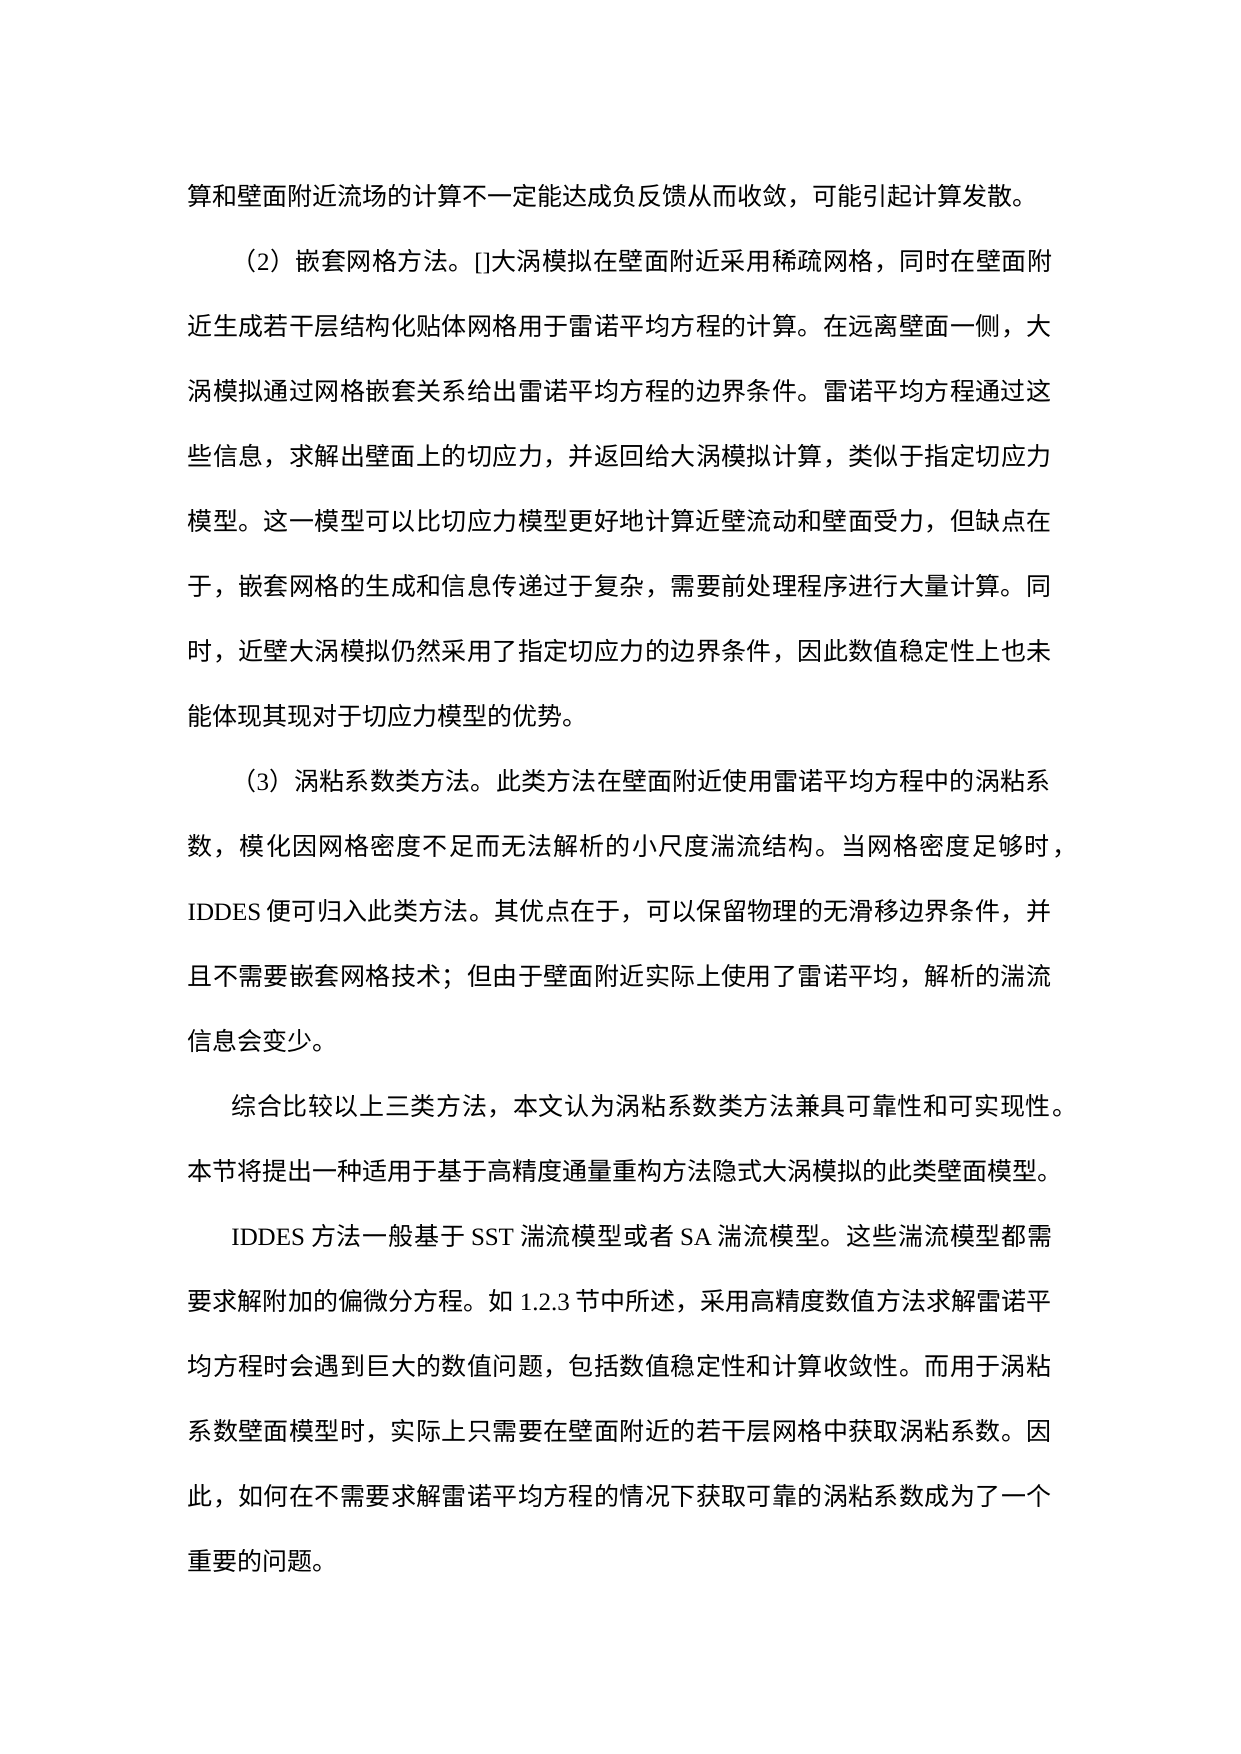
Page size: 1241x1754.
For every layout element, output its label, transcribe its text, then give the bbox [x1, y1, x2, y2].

text （2）嵌套网格方法。[]大涡模拟在壁面附近采用稀疏网格，同时在壁面附近生成若干层结构化贴体网格用于雷诺平均方程的计算。在远离壁面一侧，大涡模拟通过网格嵌套关系给出雷诺平均方程的边界条件。雷诺平均方程通过这些信息，求解出壁面上的切应力，并返回给大涡模拟计算，类似于指定切应力模型。这一模型可以比切应力模型更好地计算近壁流动和壁面受力，但缺点在于，嵌套网格的生成和信息传递过于复杂，需要前处理程序进行大量计算。同时，近壁大涡模拟仍然采用了指定切应力的边界条件，因此数值稳定性上也未能体现其现对于切应力模型的优势。 [187, 227, 1053, 747]
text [187, 162, 1053, 227]
text IDDES方法一般基于SST湍流模型或者SA湍流模型。这些湍流模型都需要求解附加的偏微分方程。如1.2.3节中所述，采用高精度数值方法求解雷诺平均方程时会遇到巨大的数值问题，包括数值稳定性和计算收敛性。而用于涡粘系数壁面模型时，实际上只需要在壁面附近的若干层网格中获取涡粘系数。因此，如何在不需要求解雷诺平均方程的情况下获取可靠的涡粘系数成为了一个重要的问题。 [187, 1202, 1053, 1592]
text 综合比较以上三类方法，本文认为涡粘系数类方法兼具可靠性和可实现性。本节将提出一种适用于基于高精度通量重构方法隐式大涡模拟的此类壁面模型。 [187, 1072, 1053, 1202]
text （3）涡粘系数类方法。此类方法在壁面附近使用雷诺平均方程中的涡粘系数，模化因网格密度不足而无法解析的小尺度湍流结构。当网格密度足够时，IDDES便可归入此类方法。其优点在于，可以保留物理的无滑移边界条件，并且不需要嵌套网格技术；但由于壁面附近实际上使用了雷诺平均，解析的湍流信息会变少。 [187, 747, 1053, 1072]
